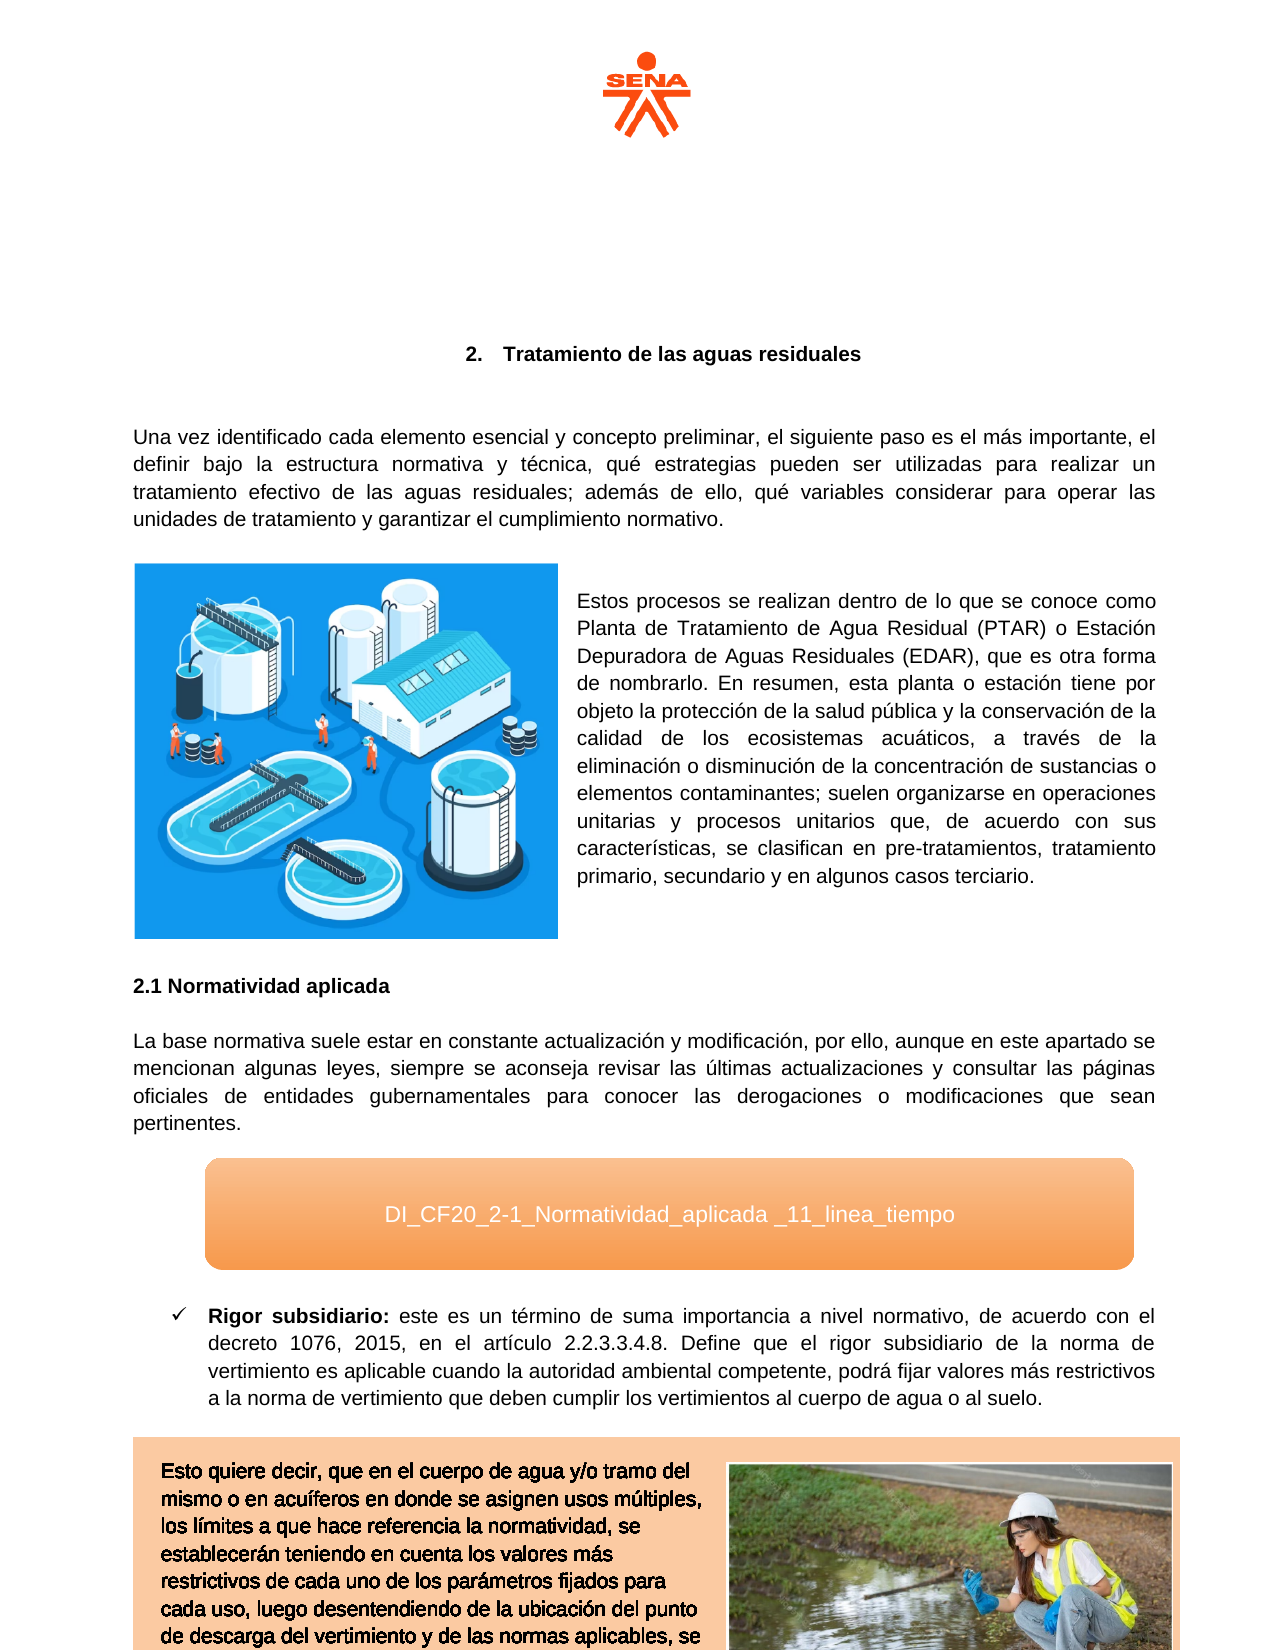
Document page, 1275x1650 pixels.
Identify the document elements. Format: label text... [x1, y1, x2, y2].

text Una vez identificado cada elemento esencial y concepto preliminar, el siguiente paso es el más importante, el definir bajo la estructura normativa y técnica, qué estrategias pueden ser utilizadas para realizar un tratamiento efectivo de las aguas residuales; además de ello, qué variables considerar para operar las unidades de tratamiento y garantizar el cumplimiento normativo. [133, 425, 1157, 531]
list Rigor subsidiario: este es un término de suma importancia a nivel normativo, de acuerdo con el decreto 1076, 2015, en el artículo 2.2.3.3.4.8. Define que el rigor subsidiario de la norma de vertimiento es aplicable cuando la autoridad ambiental competente, podrá fijar valores más restrictivos a la norma de vertimiento que deben cumplir los vertimientos al cuerpo de agua o al suelo. [170, 1303, 1157, 1410]
text Estos procesos se realizan dentro de lo que se conoce como Planta de Tratamiento de Agua Residual (PTAR) o Estación Depuradora de Aguas Residuales (EDAR), que es otra forma de nombrarlo. En resumen, esta planta o estación tiene por objeto la protección de la salud pública y la conservación de la calidad de los ecosistemas acuáticos, a través de la eliminación o disminución de la concentración de sustancias o elementos contaminantes; suelen organizarse en operaciones unitarias y procesos unitarios que, de acuerdo con sus características, se clasifican en pre-tratamientos, tratamiento primario, secundario y en algunos casos terciario. [558, 588, 1157, 887]
text La base normativa suele estar en constante actualización y modificación, por ello, aunque en este apartado se mencionan algunas leyes, siempre se aconseja revisar las últimas actualizaciones y consultar las páginas oficiales de entidades gubernamentales para conocer las derogaciones o modificaciones que sean pertinentes. [133, 1028, 1157, 1135]
list Tratamiento de las aguas residuales [170, 342, 1157, 366]
picture [132, 562, 558, 938]
picture [726, 1462, 1173, 1650]
text 2.1 Normatividad aplicada [133, 973, 1157, 997]
picture [593, 48, 697, 142]
